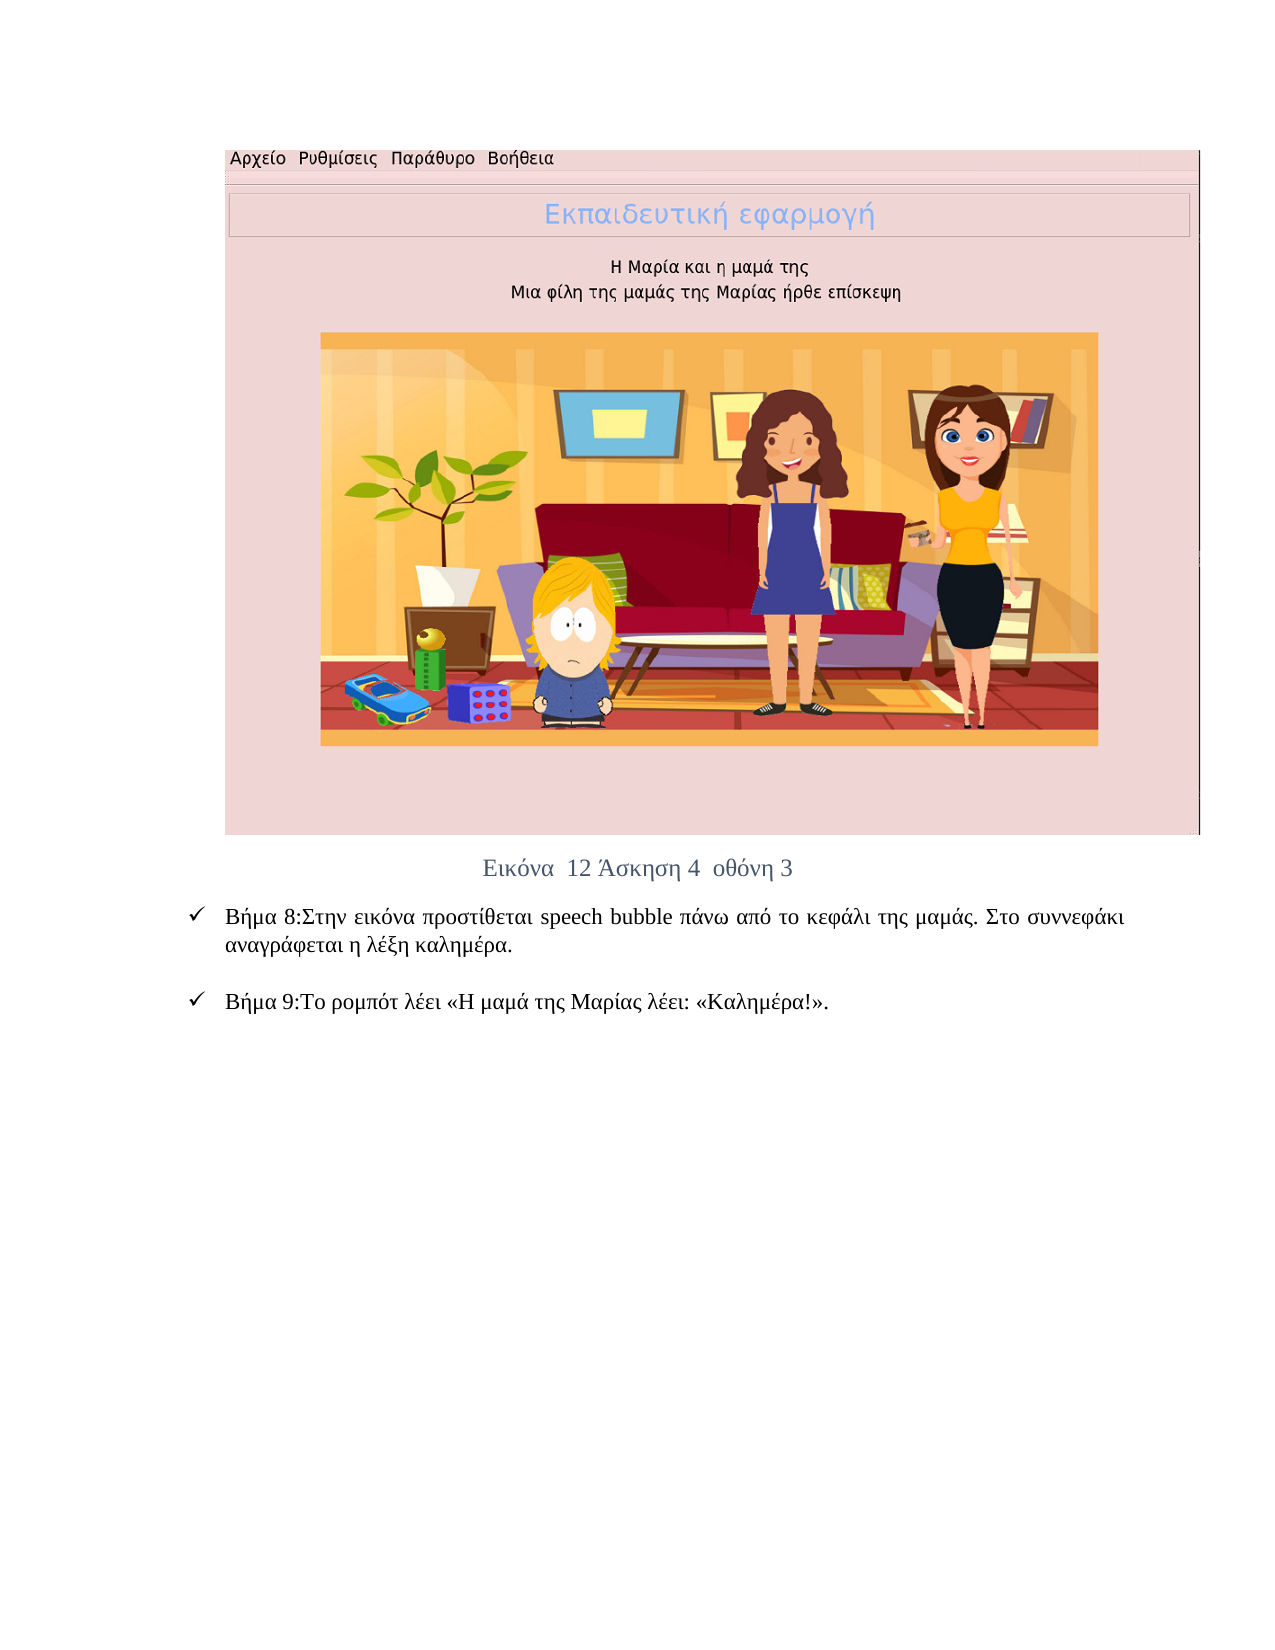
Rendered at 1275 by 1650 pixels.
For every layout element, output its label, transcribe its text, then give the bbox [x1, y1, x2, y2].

text Εικόνα 12 Άσκηση 4 οθόνη 3 [150, 853, 1125, 882]
list Βήμα 8:Στην εικόνα προστίθεται speech bubble πάνω από το κεφάλι της μαμάς. Στο συννεφάκι αναγράφεται η λέξη καλημέρα. [187, 903, 1125, 958]
list Βήμα 9:Το ρομπότ λέει «Η μαμά της Μαρίας λέει: «Καλημέρα!». [187, 988, 1125, 1015]
picture [225, 150, 1200, 835]
